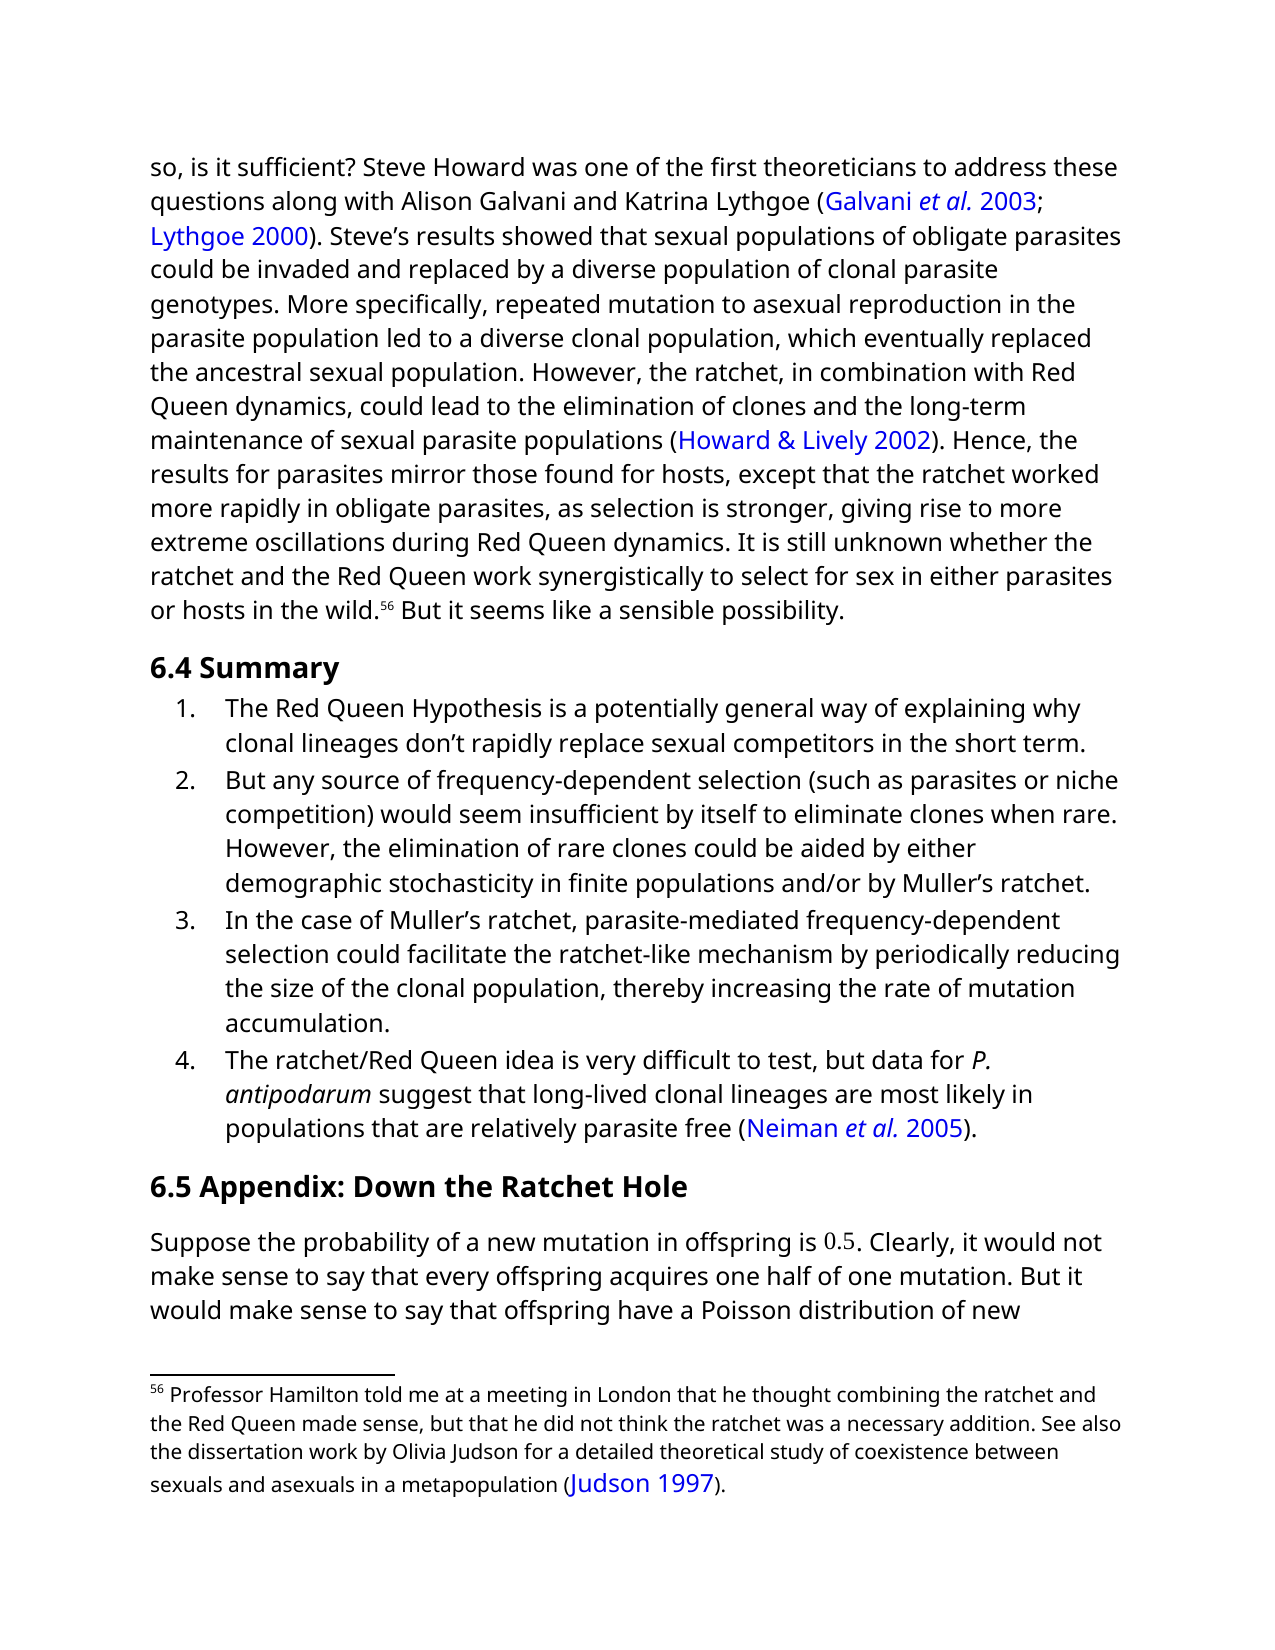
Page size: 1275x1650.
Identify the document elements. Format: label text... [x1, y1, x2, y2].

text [150, 150, 1125, 627]
list The ratchet/Red Queen idea is very difficult to test, but data for P. antipodarum suggest that long-lived clonal lineages are most likely in populations that are relatively parasite free (Neiman et al. 2005). [175, 1043, 1125, 1145]
list The Red Queen Hypothesis is a potentially general way of explaining why clonal lineages don’t rapidly replace sexual competitors in the short term. [175, 691, 1125, 759]
list But any source of frequency-dependent selection (such as parasites or niche competition) would seem insufficient by itself to eliminate clones when rare. However, the elimination of rare clones could be aided by either demographic stochasticity in finite populations and/or by Muller’s ratchet. [175, 763, 1125, 899]
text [150, 1224, 1125, 1327]
subtitle 6.4 Summary [150, 648, 1125, 687]
list In the case of Muller’s ratchet, parasite-mediated frequency-dependent selection could facilitate the ratchet-like mechanism by periodically reducing the size of the clonal population, thereby increasing the rate of mutation accumulation. [175, 903, 1125, 1039]
subtitle 6.5 Appendix: Down the Ratchet Hole [150, 1166, 1125, 1206]
